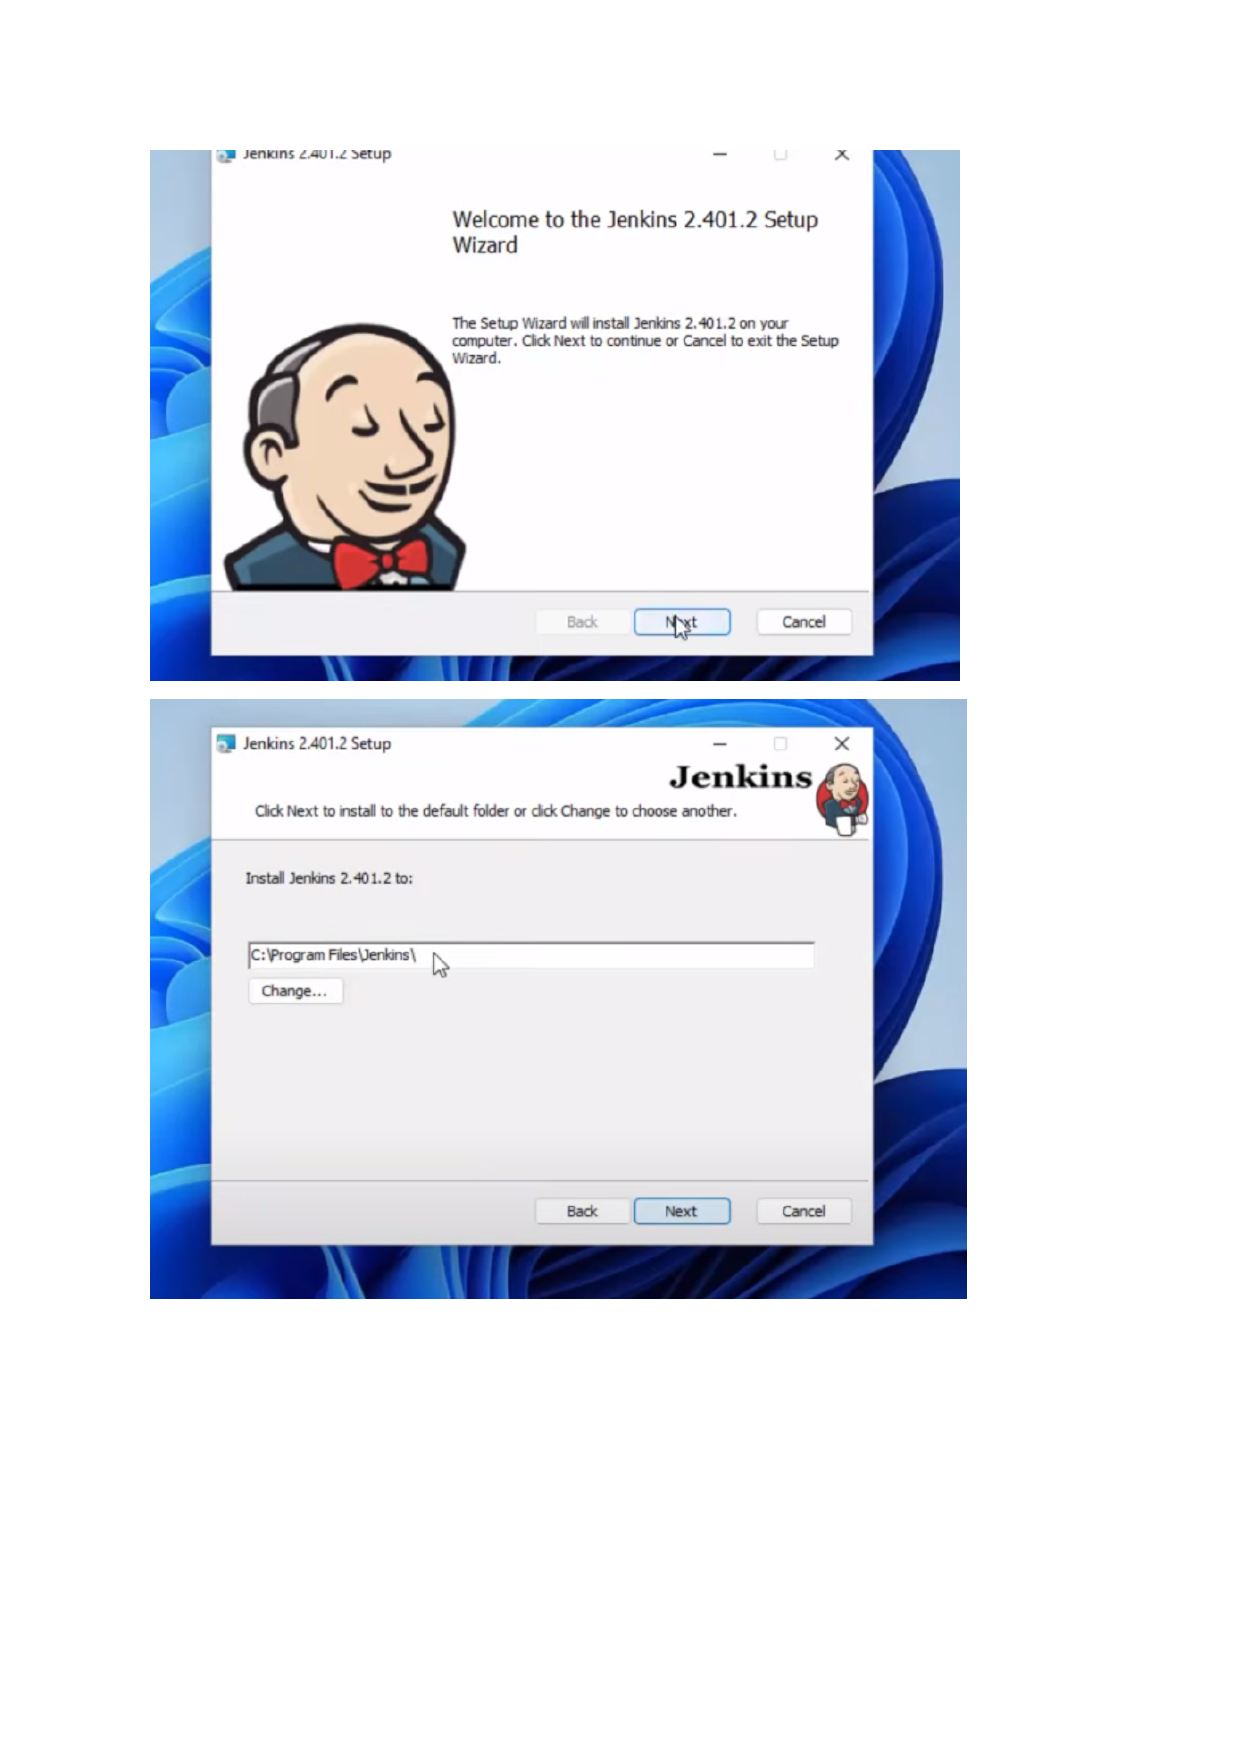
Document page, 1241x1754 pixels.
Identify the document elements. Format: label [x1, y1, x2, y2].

picture [150, 150, 960, 681]
picture [150, 699, 967, 1299]
